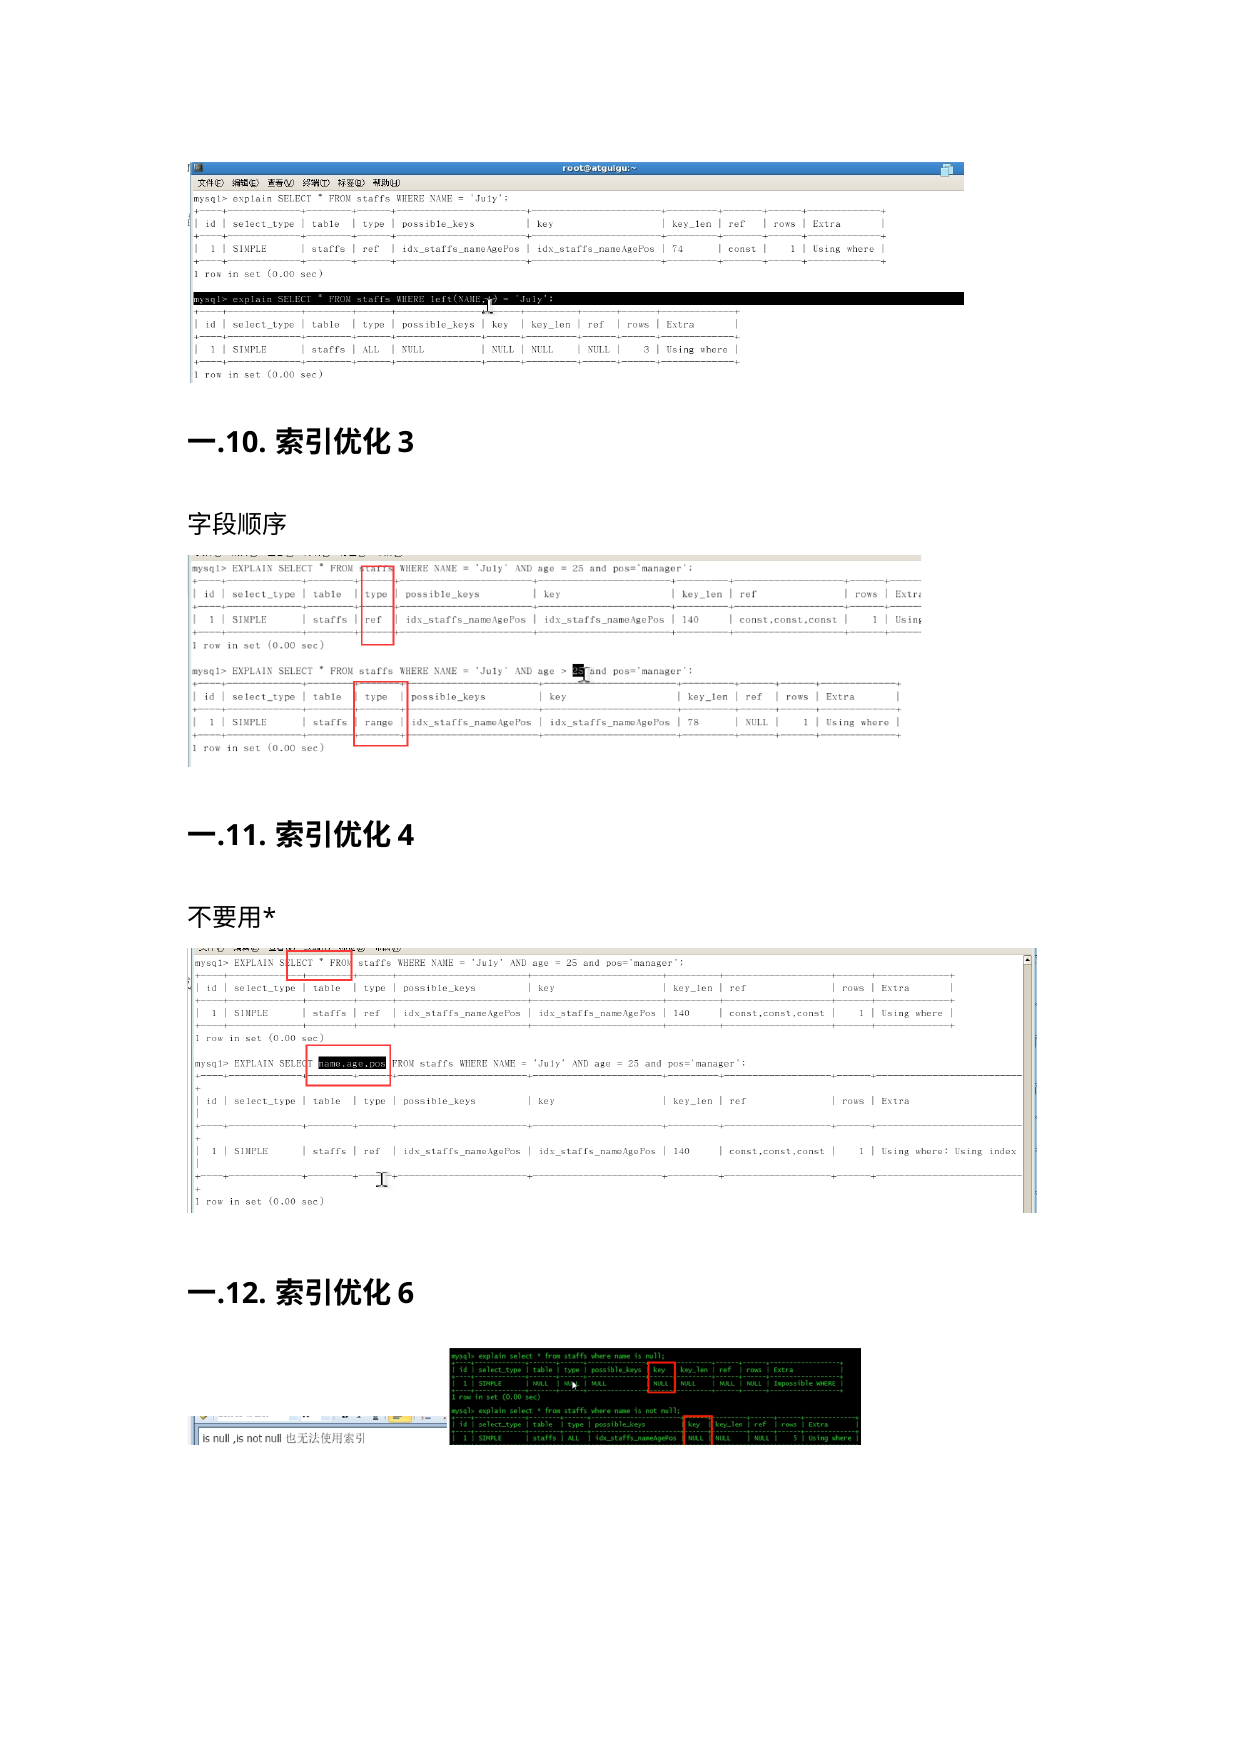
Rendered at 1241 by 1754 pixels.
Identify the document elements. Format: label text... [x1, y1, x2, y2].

text 字段顺序 [187, 490, 1053, 555]
picture [187, 1341, 861, 1445]
subtitle 索引优化3 [187, 419, 1053, 461]
picture [187, 555, 922, 767]
subtitle 索引优化4 [187, 812, 1053, 854]
text 不要用* [187, 883, 1053, 948]
picture [187, 162, 964, 383]
picture [187, 948, 1037, 1213]
subtitle 索引优化6 [187, 1270, 1053, 1312]
